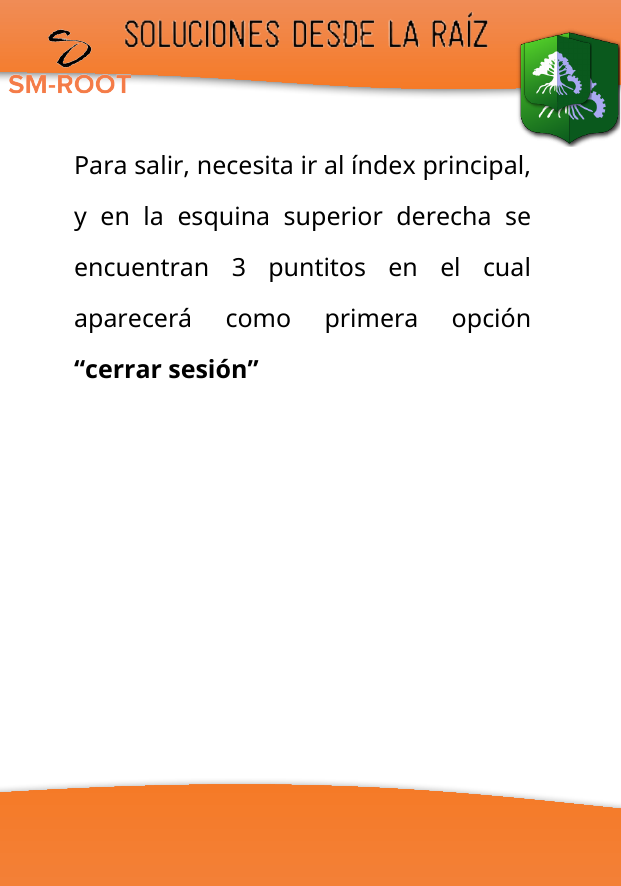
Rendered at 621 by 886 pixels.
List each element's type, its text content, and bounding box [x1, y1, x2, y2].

text Para salir, necesita ir al índex principal, y en la esquina superior derecha se encuentran 3 puntitos en el cual aparecerá como primera opción “cerrar sesión” [74, 148, 531, 386]
picture [7, 28, 132, 100]
picture [516, 28, 621, 147]
